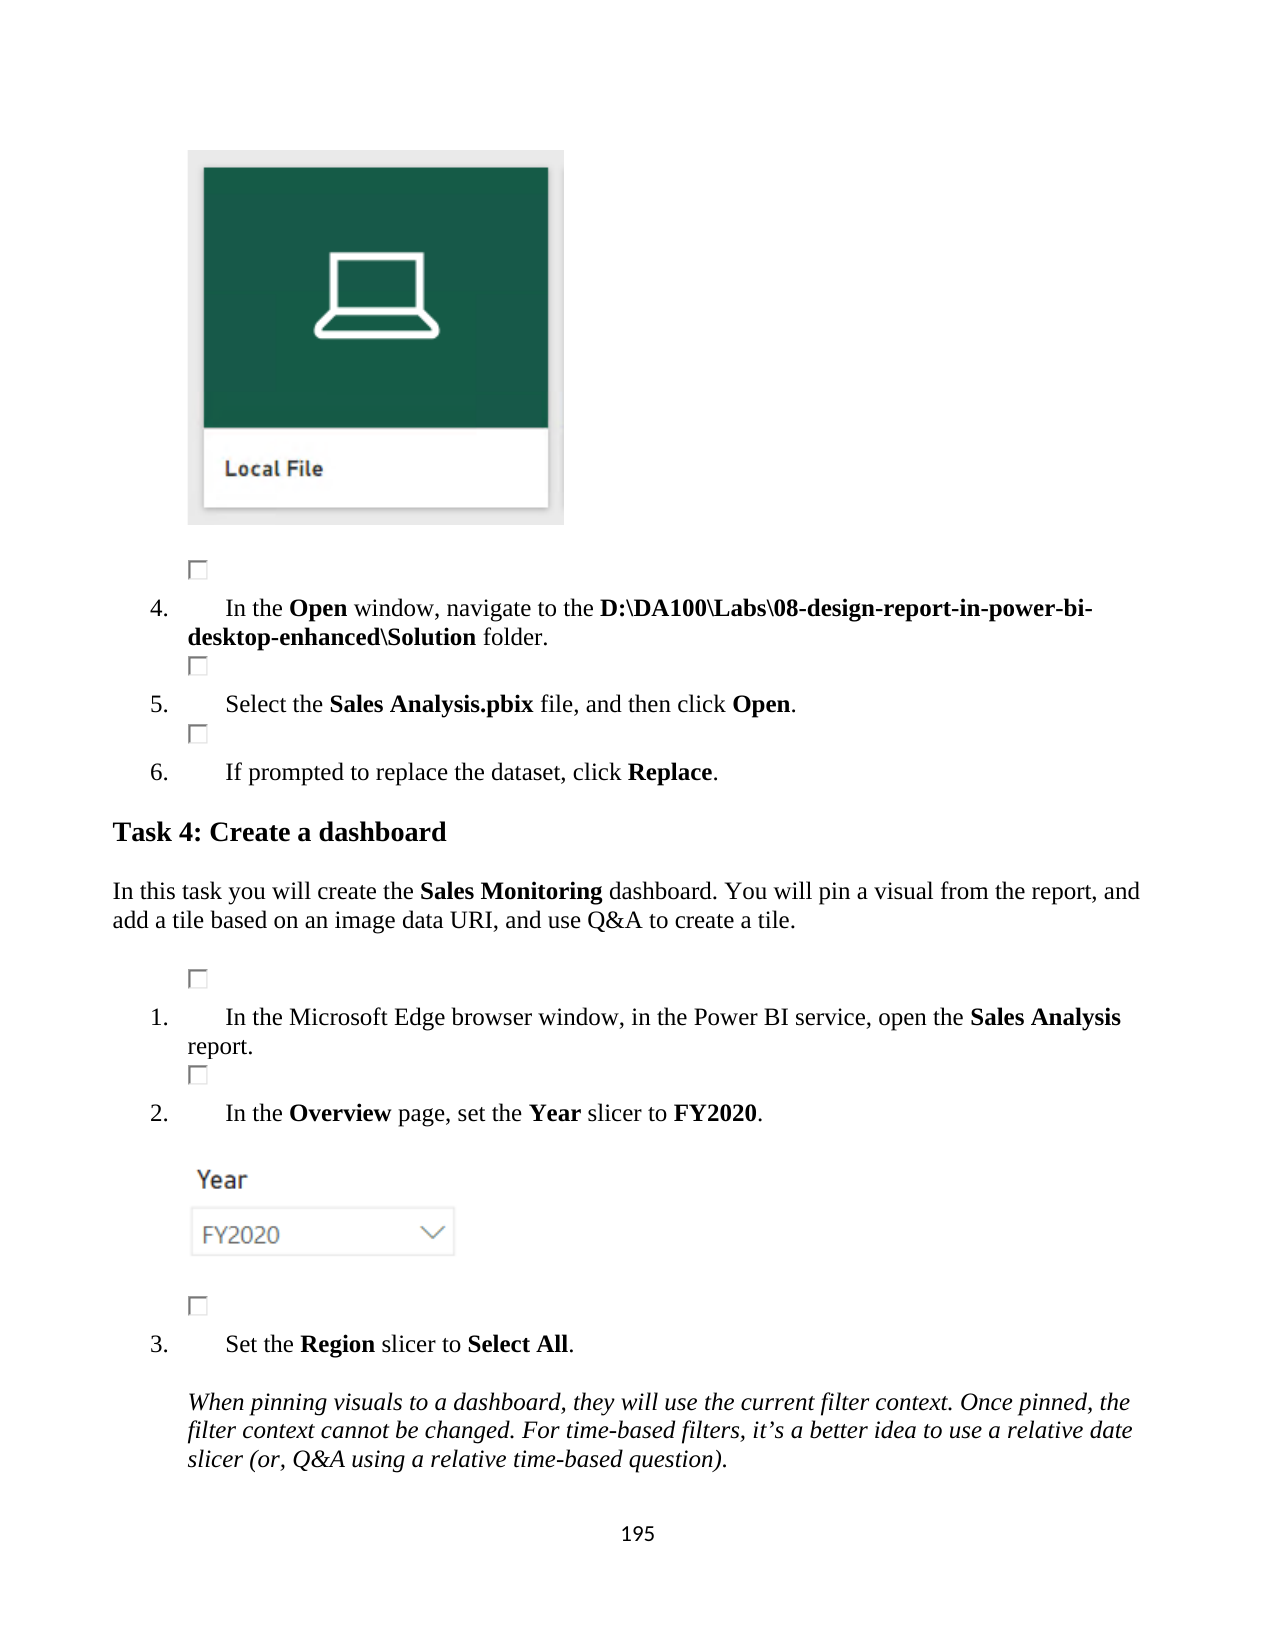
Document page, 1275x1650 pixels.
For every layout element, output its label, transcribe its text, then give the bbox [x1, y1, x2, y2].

text Task 4: Create a dashboard [112, 815, 1162, 847]
list Select the Sales Analysis.pbix file, and then click Open. [150, 651, 1162, 718]
list If prompted to replace the dataset, click Replace. [150, 718, 1162, 786]
text When pinning visuals to a dashboard, they will use the current filter context. Once pinned, the filter context cannot be changed. For time-based filters, it’s a better idea to use a relative date slicer (or, Q&A using a relative time-based question). [187, 1387, 1162, 1473]
text In this task you will create the Sales Monitoring dashboard. You will pin a visual from the report, and add a tile based on an image data URI, and use Q&A to create a tile. [112, 876, 1162, 934]
list In the Overview page, set the Year slicer to FY2020. [150, 1059, 1162, 1127]
list Set the Region slicer to Select All. [150, 1290, 1162, 1358]
list In the Microsoft Edge browser window, in the Power BI service, open the Sales Analysis report. [150, 963, 1162, 1059]
picture [187, 150, 564, 525]
list In the Open window, navigate to the D:\DA100\Labs\08-design-report-in-power-bi-desktop-enhanced\Solution folder. [150, 554, 1162, 651]
picture [187, 1156, 458, 1261]
